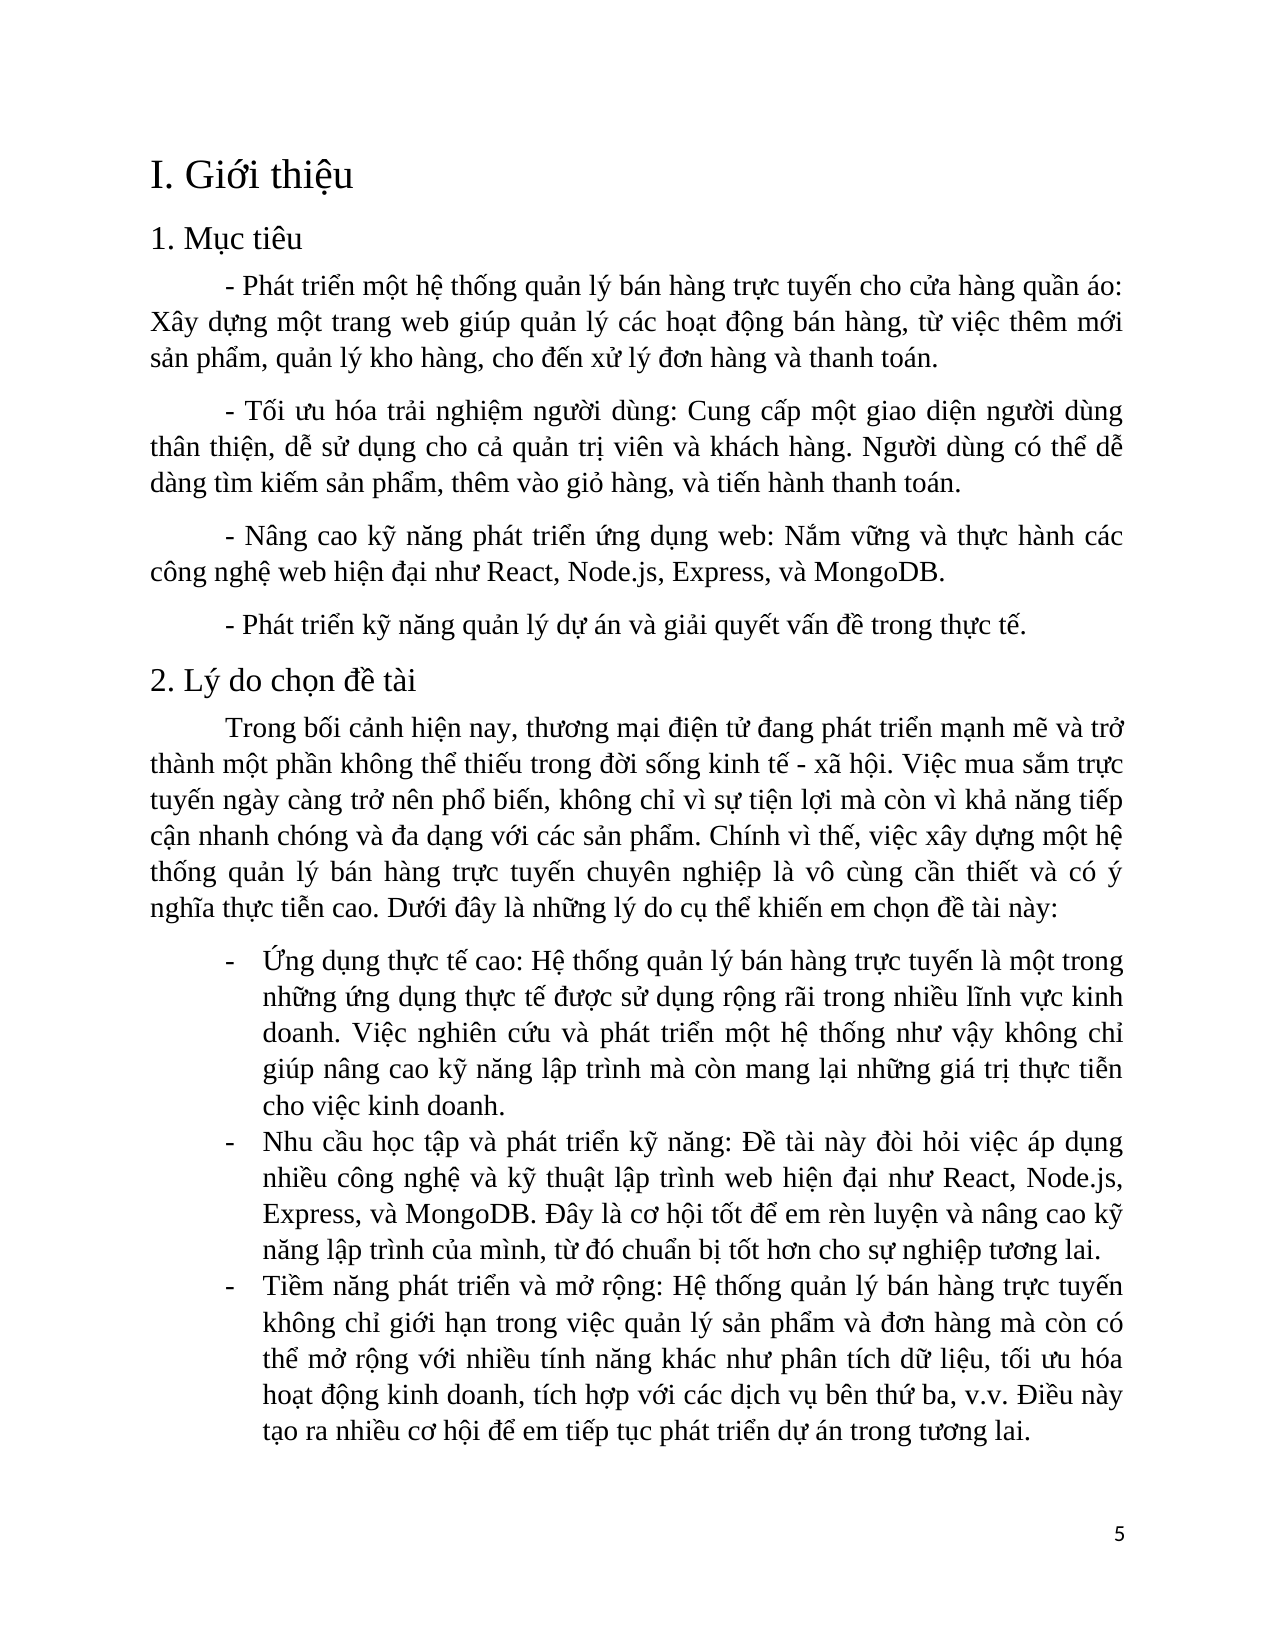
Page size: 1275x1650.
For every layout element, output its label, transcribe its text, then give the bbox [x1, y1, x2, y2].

text - Phát triển một hệ thống quản lý bán hàng trực tuyến cho cửa hàng quần áo: Xây dựng một trang web giúp quản lý các hoạt động bán hàng, từ việc thêm mới sản phẩm, quản lý kho hàng, cho đến xử lý đơn hàng và thanh toán. [150, 268, 1125, 374]
list Ứng dụng thực tế cao: Hệ thống quản lý bán hàng trực tuyến là một trong những ứng dụng thực tế được sử dụng rộng rãi trong nhiều lĩnh vực kinh doanh. Việc nghiên cứu và phát triển một hệ thống như vậy không chỉ giúp nâng cao kỹ năng lập trình mà còn mang lại những giá trị thực tiễn cho việc kinh doanh. [225, 943, 1125, 1121]
subtitle I. Giới thiệu [150, 150, 1125, 198]
list Tiềm năng phát triển và mở rộng: Hệ thống quản lý bán hàng trực tuyến không chỉ giới hạn trong việc quản lý sản phẩm và đơn hàng mà còn có thể mở rộng với nhiều tính năng khác như phân tích dữ liệu, tối ưu hóa hoạt động kinh doanh, tích hợp với các dịch vụ bên thứ ba, v.v. Điều này tạo ra nhiều cơ hội để em tiếp tục phát triển dự án trong tương lai. [225, 1268, 1125, 1447]
text - Nâng cao kỹ năng phát triển ứng dụng web: Nắm vững và thực hành các công nghệ web hiện đại như React, Node.js, Express, và MongoDB. [150, 518, 1125, 588]
subtitle 2. Lý do chọn đề tài [150, 660, 1125, 698]
text - Tối ưu hóa trải nghiệm người dùng: Cung cấp một giao diện người dùng thân thiện, dễ sử dụng cho cả quản trị viên và khách hàng. Người dùng có thể dễ dàng tìm kiếm sản phẩm, thêm vào giỏ hàng, và tiến hành thanh toán. [150, 393, 1125, 499]
list Nhu cầu học tập và phát triển kỹ năng: Đề tài này đòi hỏi việc áp dụng nhiều công nghệ và kỹ thuật lập trình web hiện đại như React, Node.js, Express, và MongoDB. Đây là cơ hội tốt để em rèn luyện và nâng cao kỹ năng lập trình của mình, từ đó chuẩn bị tốt hơn cho sự nghiệp tương lai. [225, 1124, 1125, 1266]
subtitle 1. Mục tiêu [150, 218, 1125, 257]
text Trong bối cảnh hiện nay, thương mại điện tử đang phát triển mạnh mẽ và trở thành một phần không thể thiếu trong đời sống kinh tế - xã hội. Việc mua sắm trực tuyến ngày càng trở nên phổ biến, không chỉ vì sự tiện lợi mà còn vì khả năng tiếp cận nhanh chóng và đa dạng với các sản phẩm. Chính vì thế, việc xây dựng một hệ thống quản lý bán hàng trực tuyến chuyên nghiệp là vô cùng cần thiết và có ý nghĩa thực tiễn cao. Dưới đây là những lý do cụ thể khiến em chọn đề tài này: [150, 710, 1125, 924]
text - Phát triển kỹ năng quản lý dự án và giải quyết vấn đề trong thực tế. [150, 607, 1125, 641]
